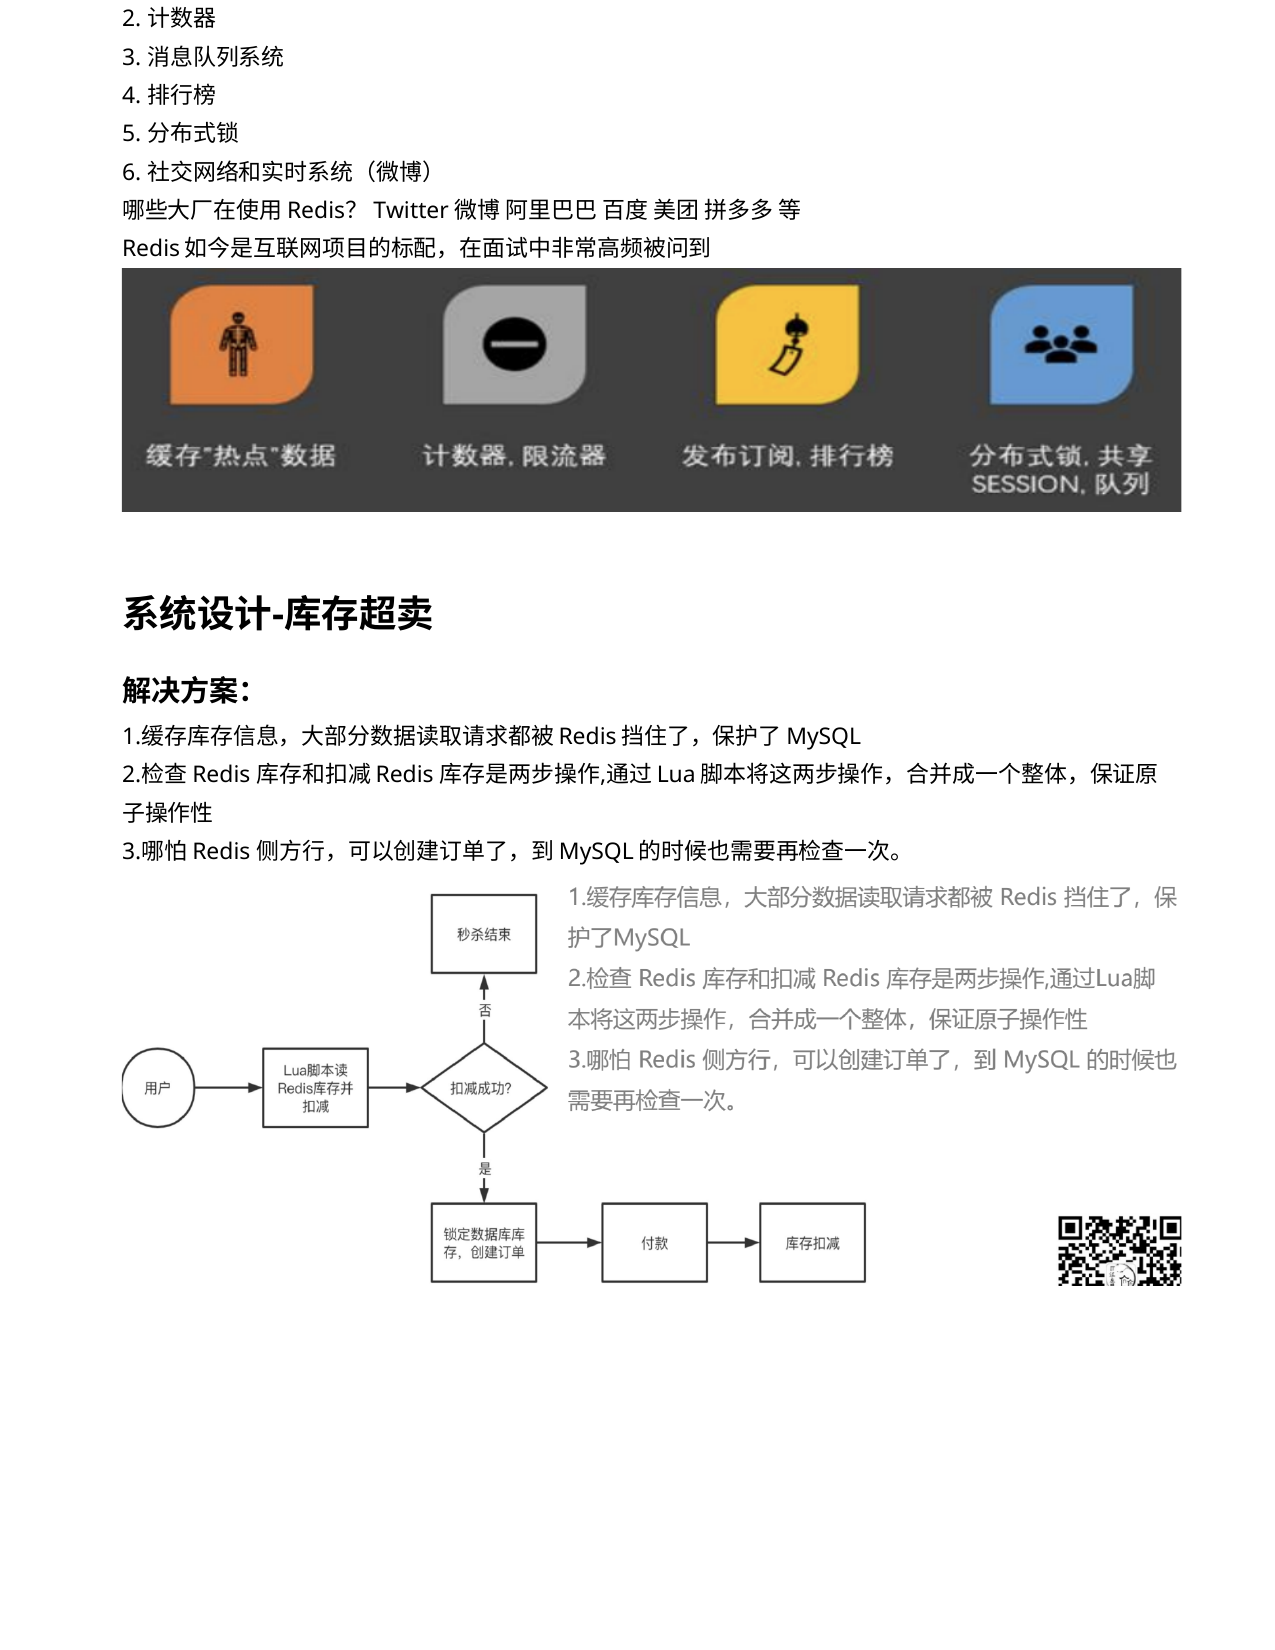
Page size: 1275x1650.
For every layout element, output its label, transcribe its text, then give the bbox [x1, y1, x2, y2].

text 哪些大厂在使用Redis？ Twitter 微博 阿里巴巴 百度 美团 拼多多 等 [122, 192, 1162, 225]
text 4. 排行榜 [122, 77, 1162, 110]
picture [121, 268, 1182, 512]
text 6. 社交网络和实时系统（微博） [122, 153, 1162, 187]
text 3. 消息队列系统 [122, 38, 1162, 72]
text 2.检查 Redis 库存和扣减Redis 库存是两步操作,通过Lua脚本将这两步操作，合并成一个整体，保证原子操作性 [122, 756, 1162, 828]
subtitle 解决方案： [122, 667, 1162, 709]
text 5. 分布式锁 [122, 115, 1162, 148]
text 2. 计数器 [122, 0, 1162, 33]
subtitle 系统设计-库存超卖 [122, 584, 1162, 638]
text 1.缓存库存信息，大部分数据读取请求都被Redis挡住了，保护了MySQL [122, 718, 1162, 751]
text Redis如今是互联网项目的标配，在面试中非常高频被问到 [122, 230, 1162, 263]
picture [121, 871, 1182, 1286]
text 3.哪怕 Redis 侧方行，可以创建订单了，到MySQL的时候也需要再检查一次。 [122, 833, 1162, 866]
